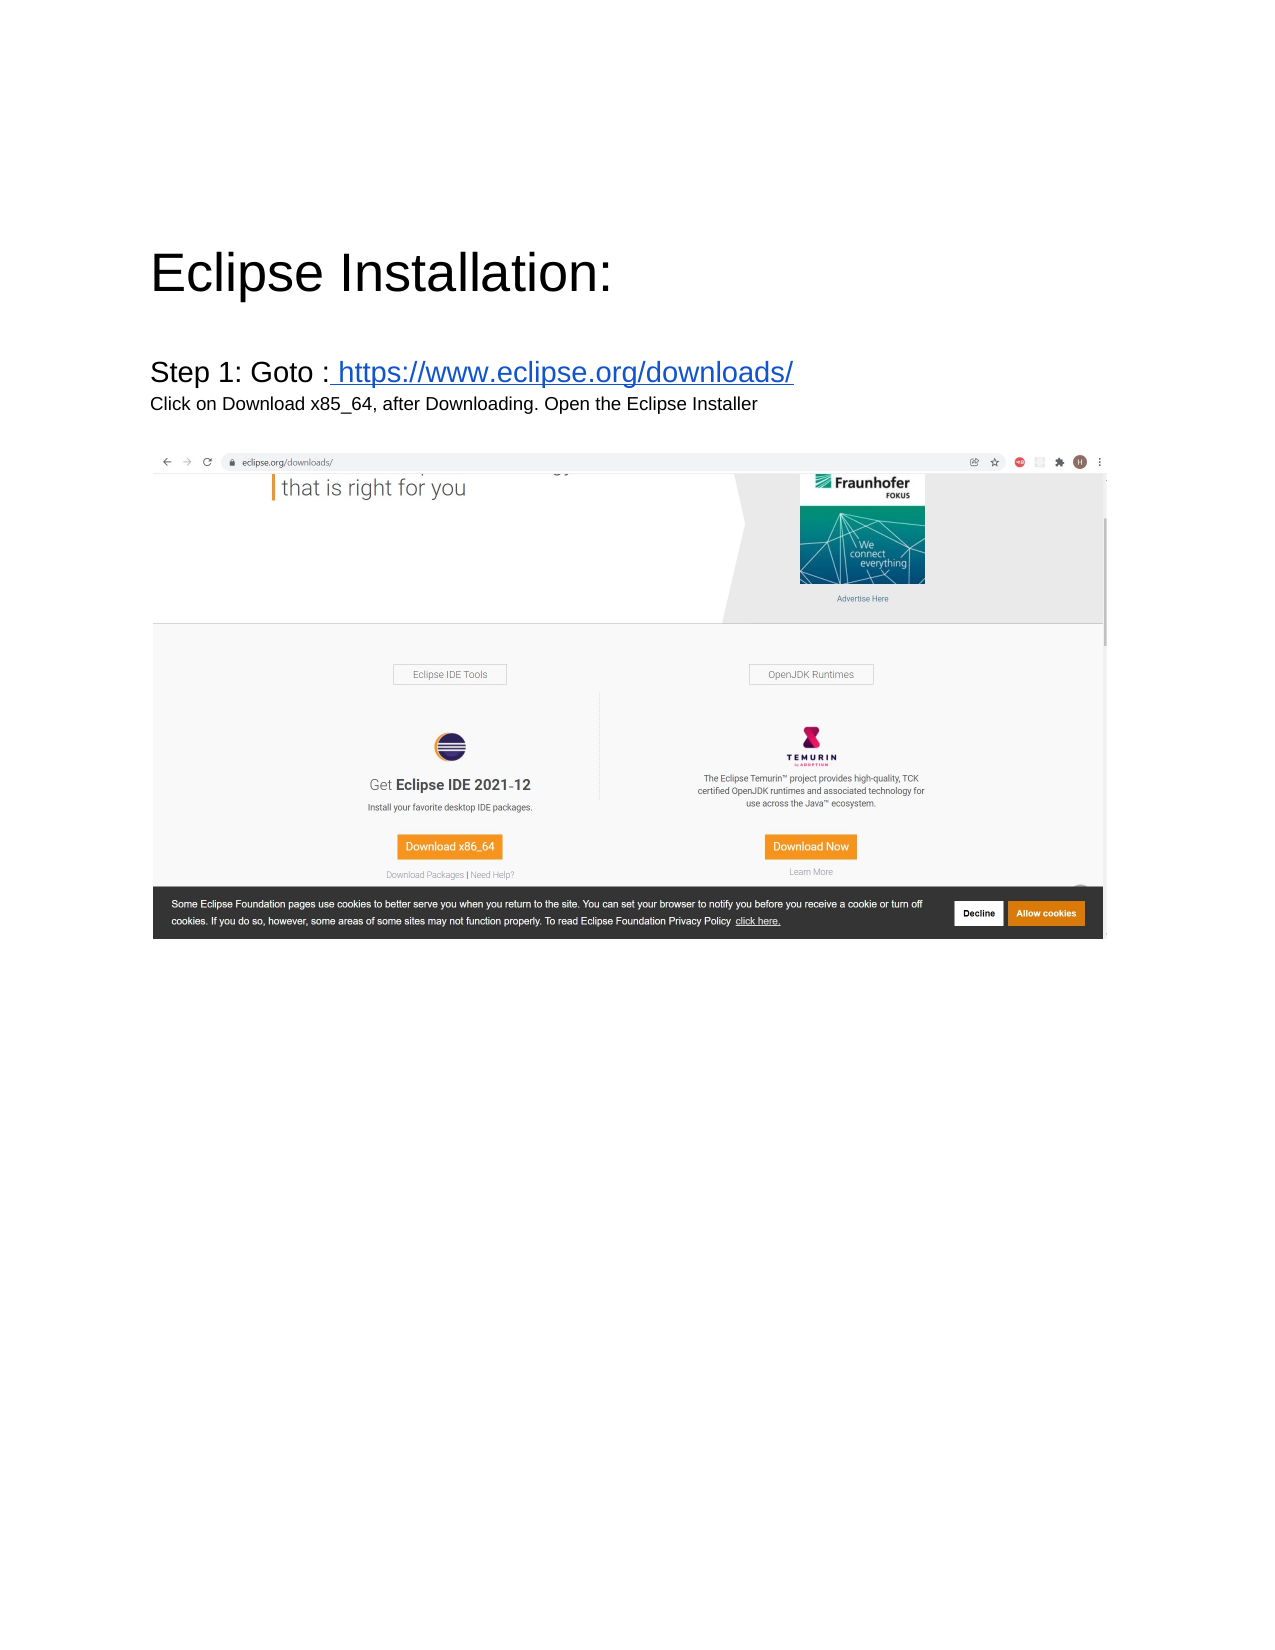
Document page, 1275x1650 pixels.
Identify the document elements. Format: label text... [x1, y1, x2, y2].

text Click on Download x85_64, after Downloading. Open the Eclipse Installer [150, 393, 1142, 415]
subtitle Eclipse Installation: [150, 241, 1142, 303]
picture [153, 453, 1107, 939]
text Step 1: Goto : https://www.eclipse.org/downloads/ [150, 355, 1142, 388]
